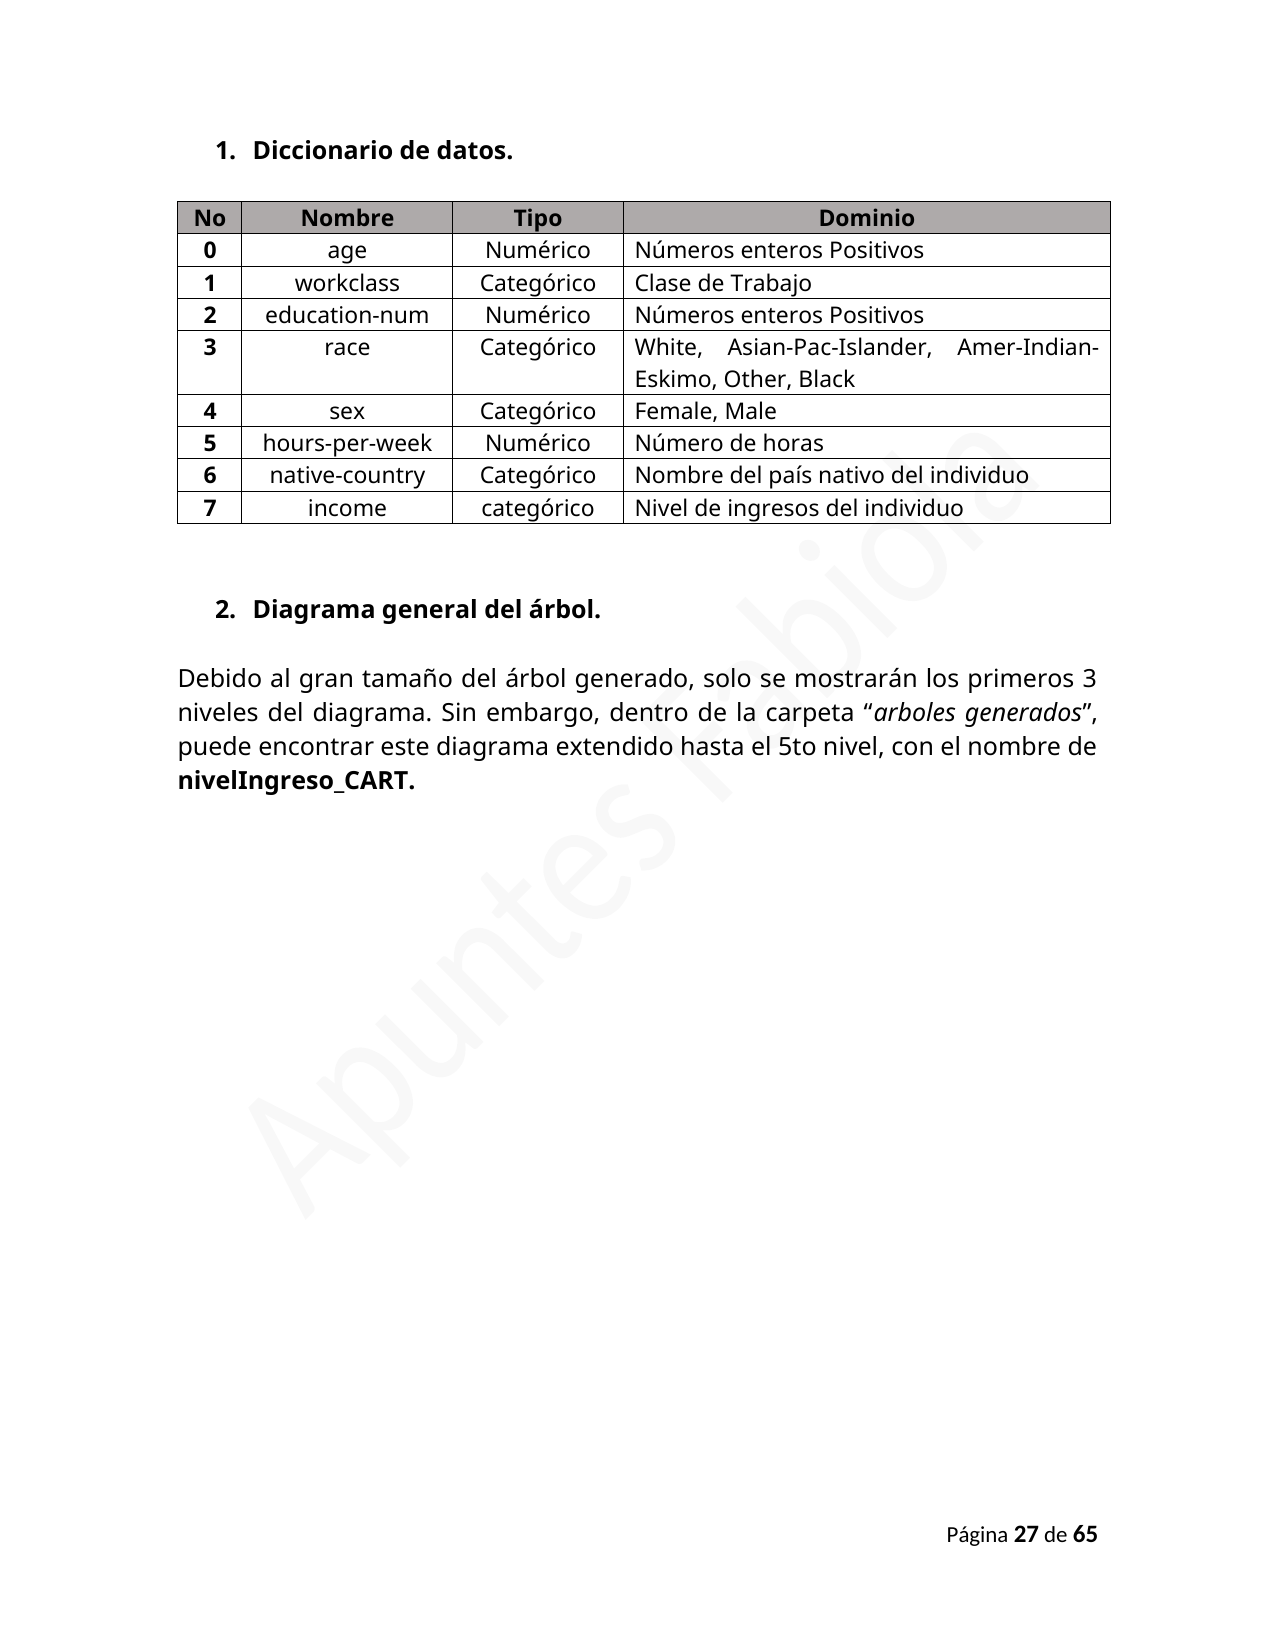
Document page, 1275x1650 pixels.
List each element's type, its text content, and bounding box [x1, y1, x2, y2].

table_cell Números enteros Positivos [624, 299, 1110, 330]
table_cell Numérico [453, 234, 623, 266]
table_cell 1 [178, 267, 241, 298]
table_cell 4 [178, 395, 241, 426]
table_cell 7 [178, 492, 241, 523]
table_cell sex [242, 395, 452, 426]
table_cell Números enteros Positivos [624, 234, 1110, 266]
table_header No [178, 202, 241, 233]
table_cell 3 [178, 331, 241, 394]
table_cell Clase de Trabajo [624, 267, 1110, 298]
list Diccionario de datos. [215, 133, 1098, 167]
table_cell Categórico [453, 459, 623, 491]
table_cell hours-per-week [242, 427, 452, 458]
table_cell Número de horas [624, 427, 1110, 458]
table_cell income [242, 492, 452, 523]
table_cell age [242, 234, 452, 266]
table_header Dominio [624, 202, 1110, 233]
table_cell Categórico [453, 395, 623, 426]
table_cell 0 [178, 234, 241, 266]
table_cell Female, Male [624, 395, 1110, 426]
table_cell categórico [453, 492, 623, 523]
table_cell Nombre del país nativo del individuo [624, 459, 1110, 491]
table_header Nombre [242, 202, 452, 233]
table_cell Numérico [453, 427, 623, 458]
table_cell native-country [242, 459, 452, 491]
text Debido al gran tamaño del árbol generado, solo se mostrarán los primeros 3 niveles del diagrama. Sin embargo, dentro de la carpeta “arboles generados”, puede encontrar este diagrama extendido hasta el 5to nivel, con el nombre de nivelIngreso_CART. [177, 660, 1098, 796]
table_cell White, Asian-Pac-Islander, Amer-Indian-Eskimo, Other, Black [624, 331, 1110, 394]
list Diagrama general del árbol. [215, 592, 1098, 626]
table_cell 6 [178, 459, 241, 491]
table_cell Categórico [453, 331, 623, 394]
table_cell race [242, 331, 452, 394]
table_cell Categórico [453, 267, 623, 298]
table_cell Nivel de ingresos del individuo [624, 492, 1110, 523]
table_header Tipo [453, 202, 623, 233]
table_cell 2 [178, 299, 241, 330]
table_cell education-num [242, 299, 452, 330]
table_cell workclass [242, 267, 452, 298]
table_cell 5 [178, 427, 241, 458]
table_cell Numérico [453, 299, 623, 330]
